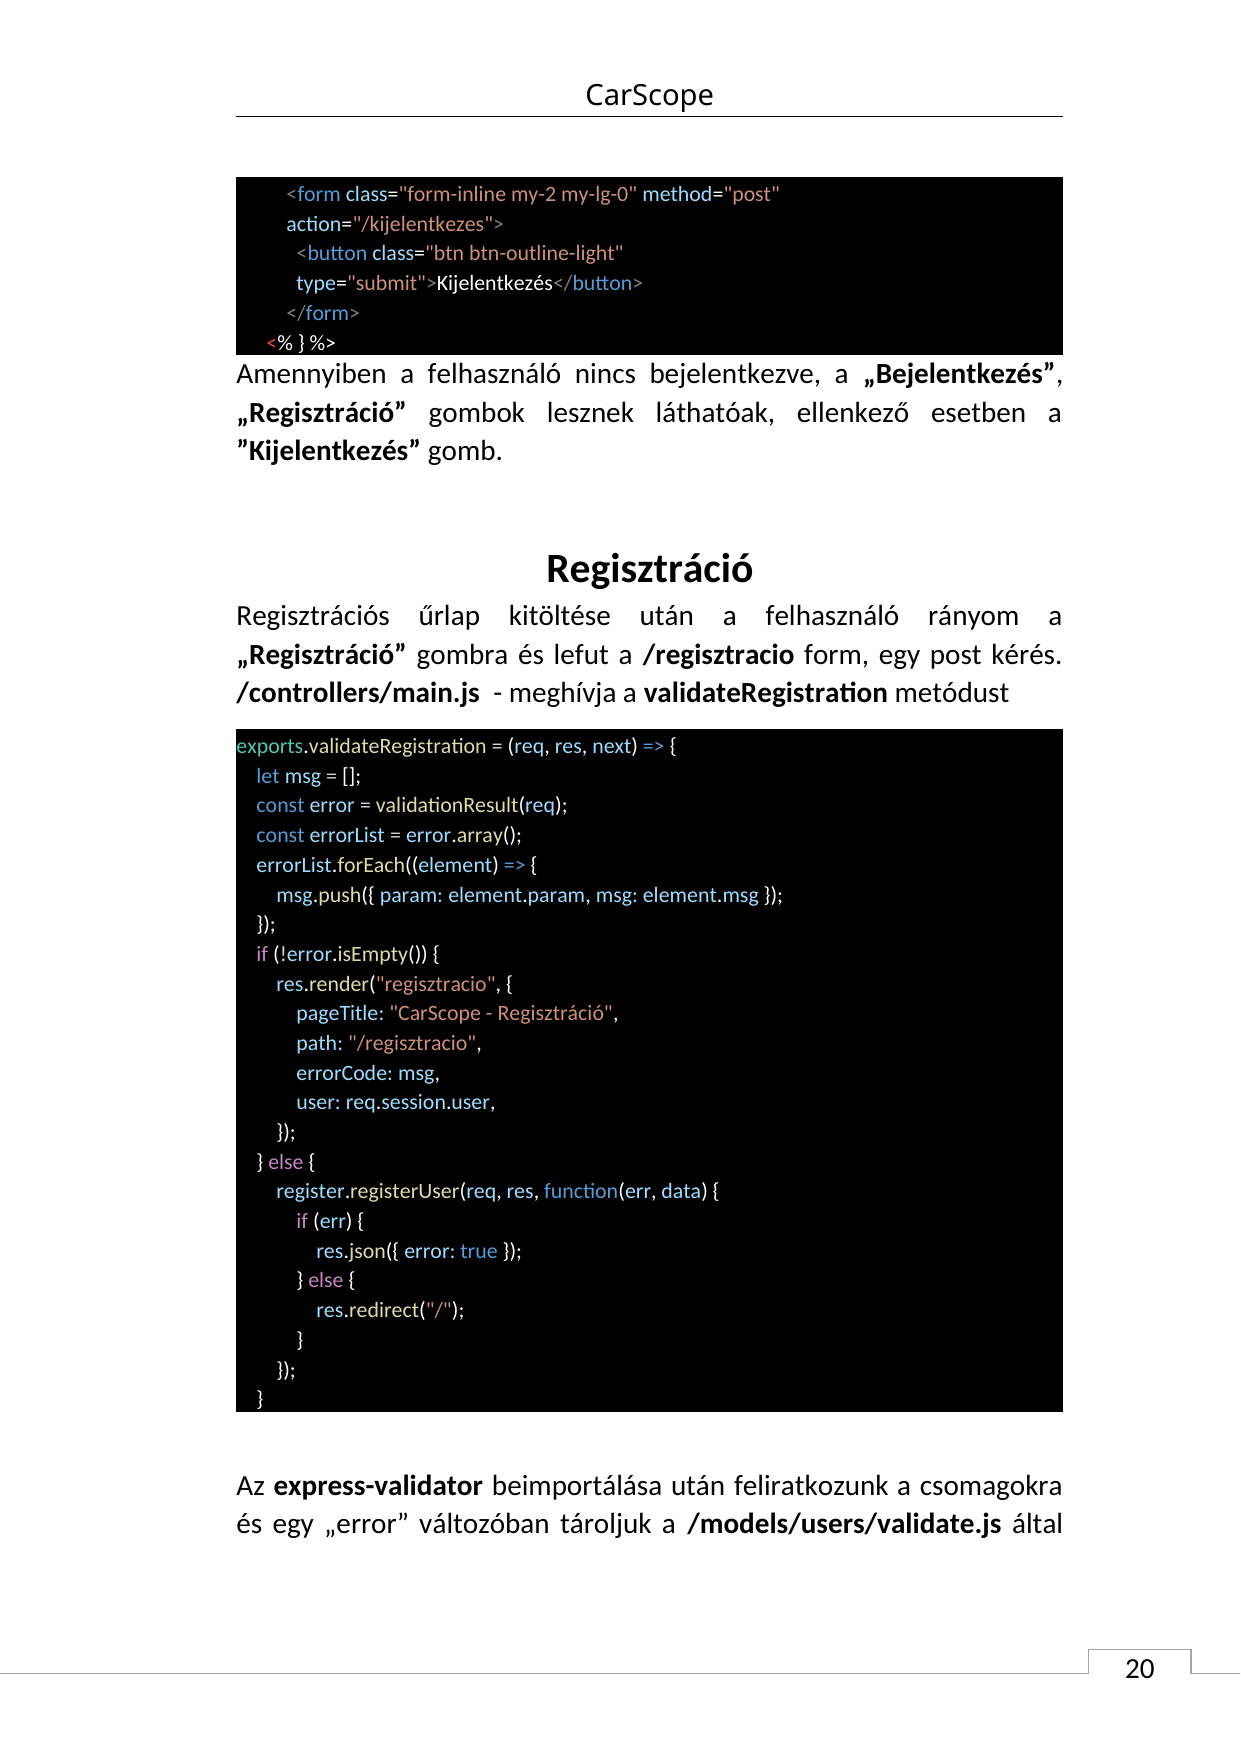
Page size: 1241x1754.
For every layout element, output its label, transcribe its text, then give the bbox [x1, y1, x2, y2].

text user: req.session.user, [236, 1086, 1063, 1115]
text errorList.forEach((element) => { [236, 848, 1063, 878]
text }); [236, 1115, 1063, 1145]
text errorCode: msg, [236, 1056, 1063, 1086]
text }); [236, 907, 1063, 937]
text } else { [236, 1145, 1063, 1174]
text path: "/regisztracio", [236, 1026, 1063, 1056]
text register.registerUser(req, res, function(err, data) { [236, 1174, 1063, 1204]
text if (err) { [236, 1204, 1063, 1234]
text } else { [236, 1264, 1063, 1293]
text <% } %> [236, 326, 1063, 355]
text msg.push({ param: element.param, msg: element.msg }); [236, 878, 1063, 907]
text }); [236, 1353, 1063, 1382]
text exports.validateRegistration = (req, res, next) => { [236, 729, 1063, 759]
text res.redirect("/"); [236, 1293, 1063, 1323]
subtitle Regisztráció [236, 542, 1063, 593]
text <button class="btn btn-outline-light" [236, 237, 1063, 266]
text Regisztrációs űrlap kitöltése után a felhasználó rányom a „Regisztráció” gombra és lefut a /regisztracio form, egy post kérés. /controllers/main.js - meghívja a validateRegistration metódust [236, 597, 1063, 710]
text type="submit">Kijelentkezés</button> [236, 266, 1063, 296]
text let msg = []; [236, 759, 1063, 789]
text } [236, 1382, 1063, 1412]
text const errorList = error.array(); [236, 818, 1063, 848]
text } [236, 1323, 1063, 1353]
text const error = validationResult(req); [236, 789, 1063, 818]
text if (!error.isEmpty()) { [236, 937, 1063, 967]
text res.json({ error: true }); [236, 1234, 1063, 1264]
text action="/kijelentkezes"> [236, 207, 1063, 237]
text <form class="form-inline my-2 my-lg-0" method="post" [236, 177, 1063, 207]
text </form> [236, 296, 1063, 326]
text res.render("regisztracio", { [236, 967, 1063, 996]
text pageTitle: "CarScope - Regisztráció", [236, 996, 1063, 1026]
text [236, 1467, 1063, 1541]
text Amennyiben a felhasználó nincs bejelentkezve, a „Bejelentkezés”, „Regisztráció” gombok lesznek láthatóak, ellenkező esetben a ”Kijelentkezés” gomb. [236, 355, 1063, 468]
